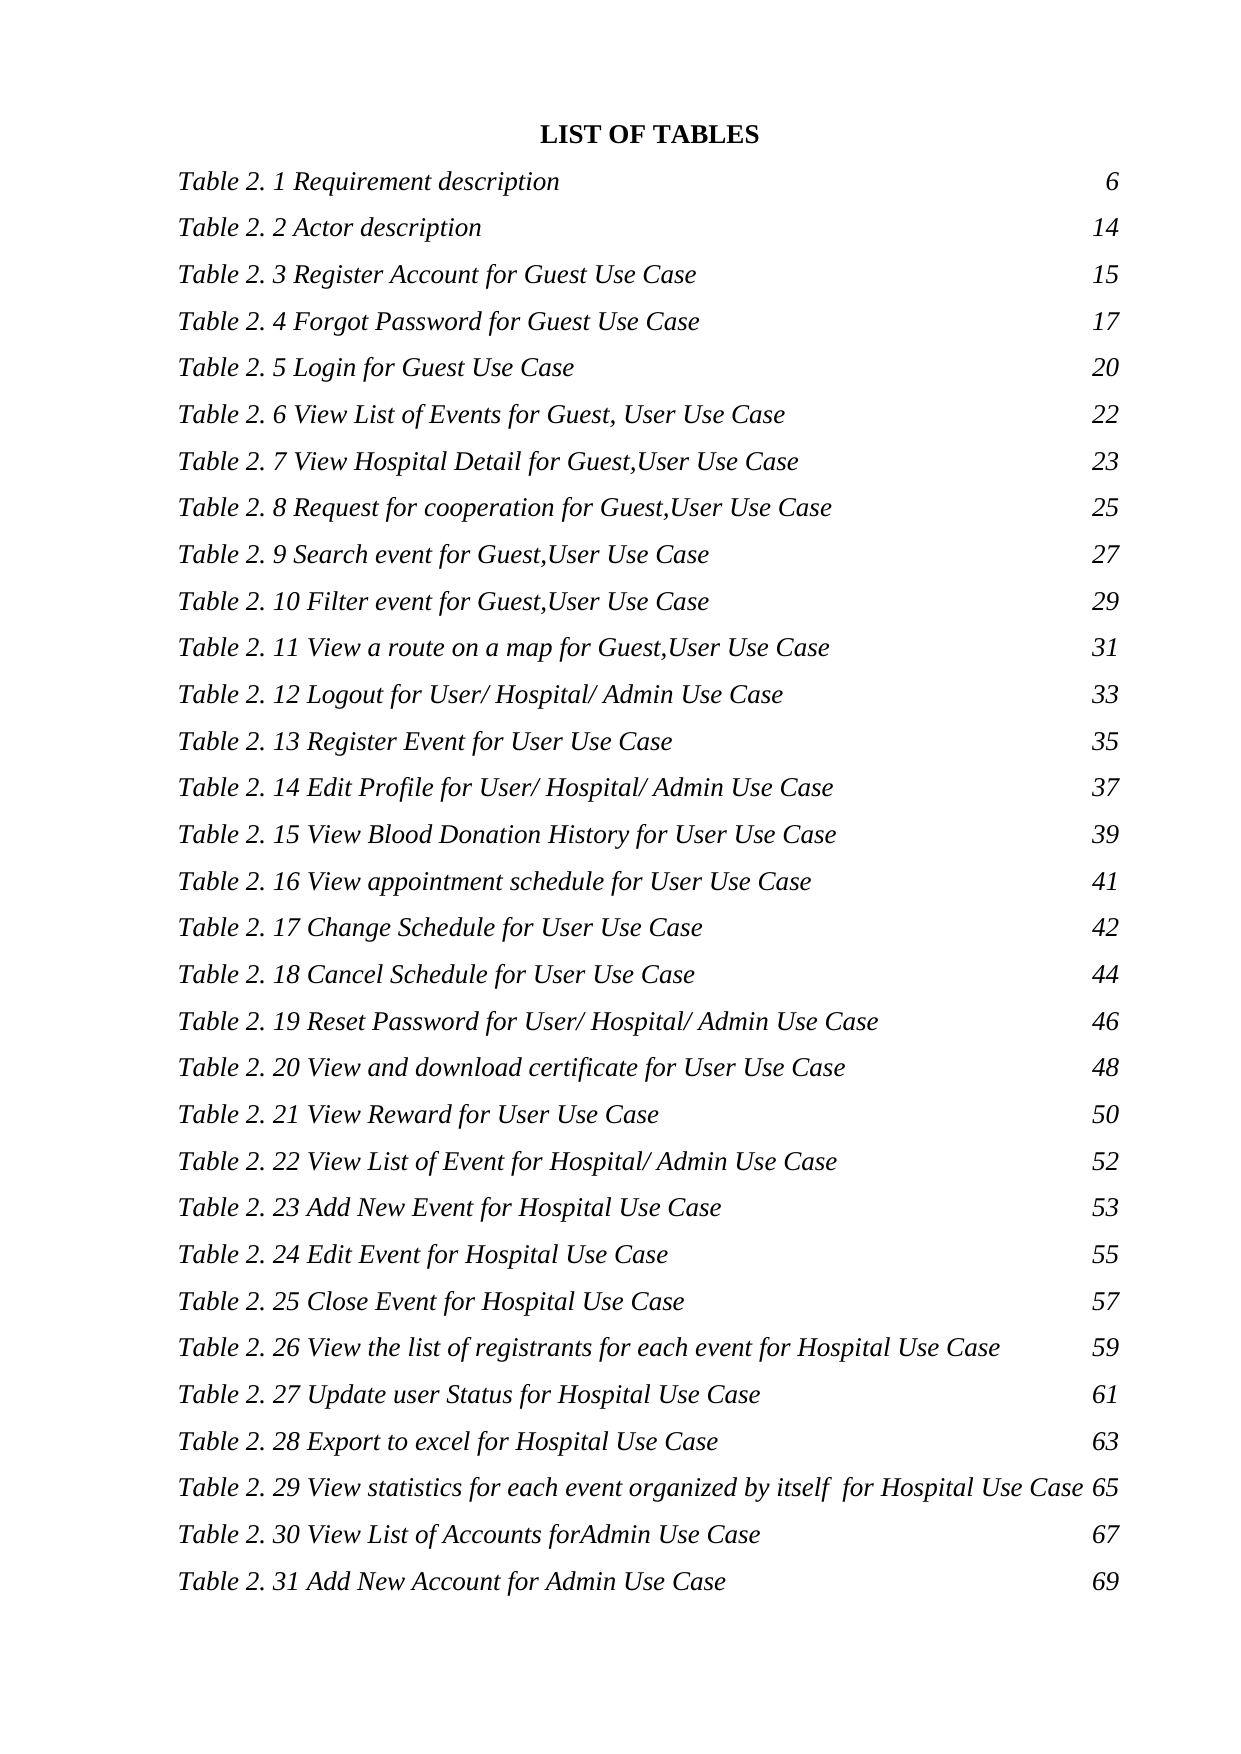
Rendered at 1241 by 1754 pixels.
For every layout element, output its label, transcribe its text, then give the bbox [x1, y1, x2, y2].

text LIST OF TABLES [177, 118, 1122, 149]
